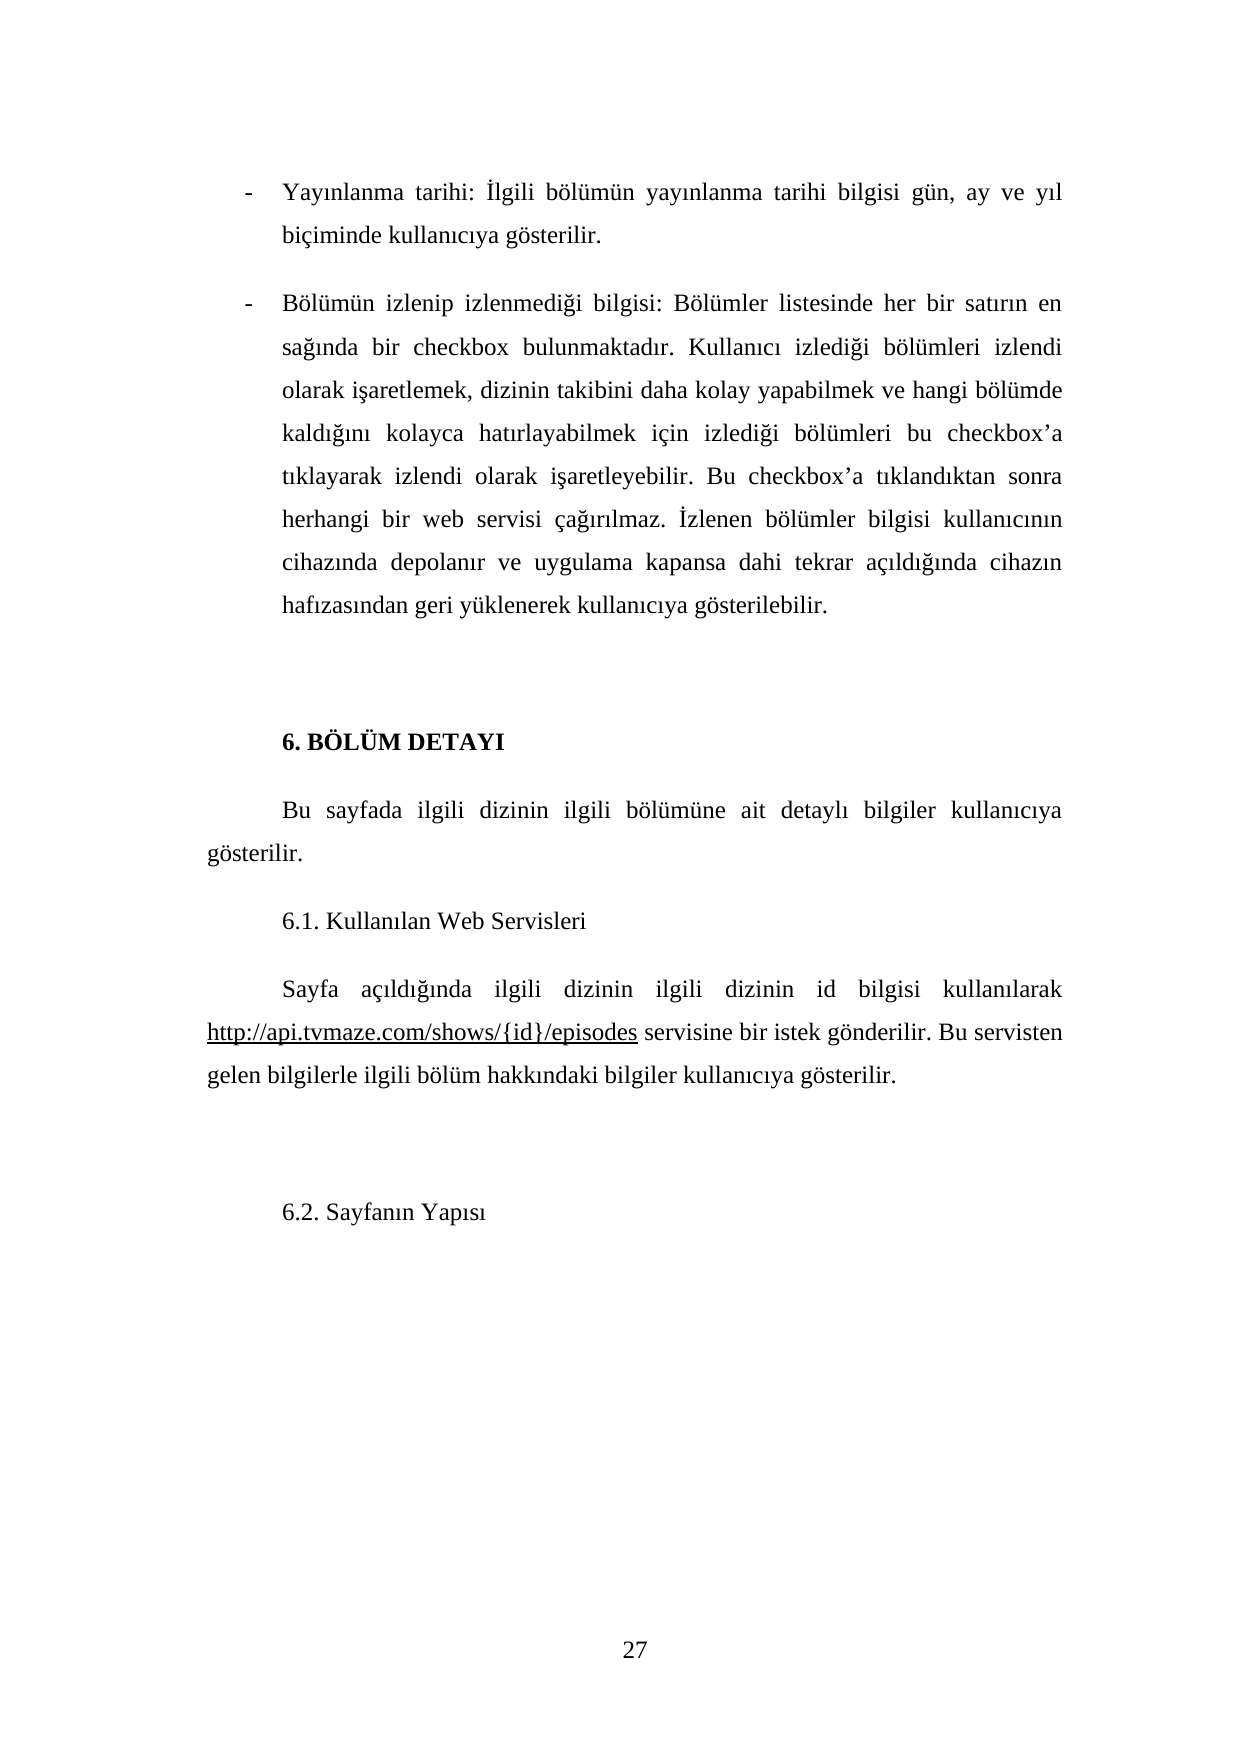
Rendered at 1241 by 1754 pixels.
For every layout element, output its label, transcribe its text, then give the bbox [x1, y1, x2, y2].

text 6.2. Sayfanın Yapısı [207, 1197, 1063, 1225]
text 6. BÖLÜM DETAYI [207, 727, 1063, 755]
list Yayınlanma tarihi: İlgili bölümün yayınlanma tarihi bilgisi gün, ay ve yıl biçiminde kullanıcıya gösterilir. [244, 177, 1063, 249]
text 6.1. Kullanılan Web Servisleri [207, 906, 1063, 935]
text Bu sayfada ilgili dizinin ilgili bölümüne ait detaylı bilgiler kullanıcıya gösterilir. [207, 795, 1063, 867]
text Sayfa açıldığında ilgili dizinin ilgili dizinin id bilgisi kullanılarak http://api.tvmaze.com/shows/{id}/episodes servisine bir istek gönderilir. Bu servisten gelen bilgilerle ilgili bölüm hakkındaki bilgiler kullanıcıya gösterilir. [207, 974, 1063, 1089]
list Bölümün izlenip izlenmediği bilgisi: Bölümler listesinde her bir satırın en sağında bir checkbox bulunmaktadır. Kullanıcı izlediği bölümleri izlendi olarak işaretlemek, dizinin takibini daha kolay yapabilmek ve hangi bölümde kaldığını kolayca hatırlayabilmek için izlediği bölümleri bu checkbox’a tıklayarak izlendi olarak işaretleyebilir. Bu checkbox’a tıklandıktan sonra herhangi bir web servisi çağırılmaz. İzlenen bölümler bilgisi kullanıcının cihazında depolanır ve uygulama kapansa dahi tekrar açıldığında cihazın hafızasından geri yüklenerek kullanıcıya gösterilebilir. [244, 288, 1063, 619]
